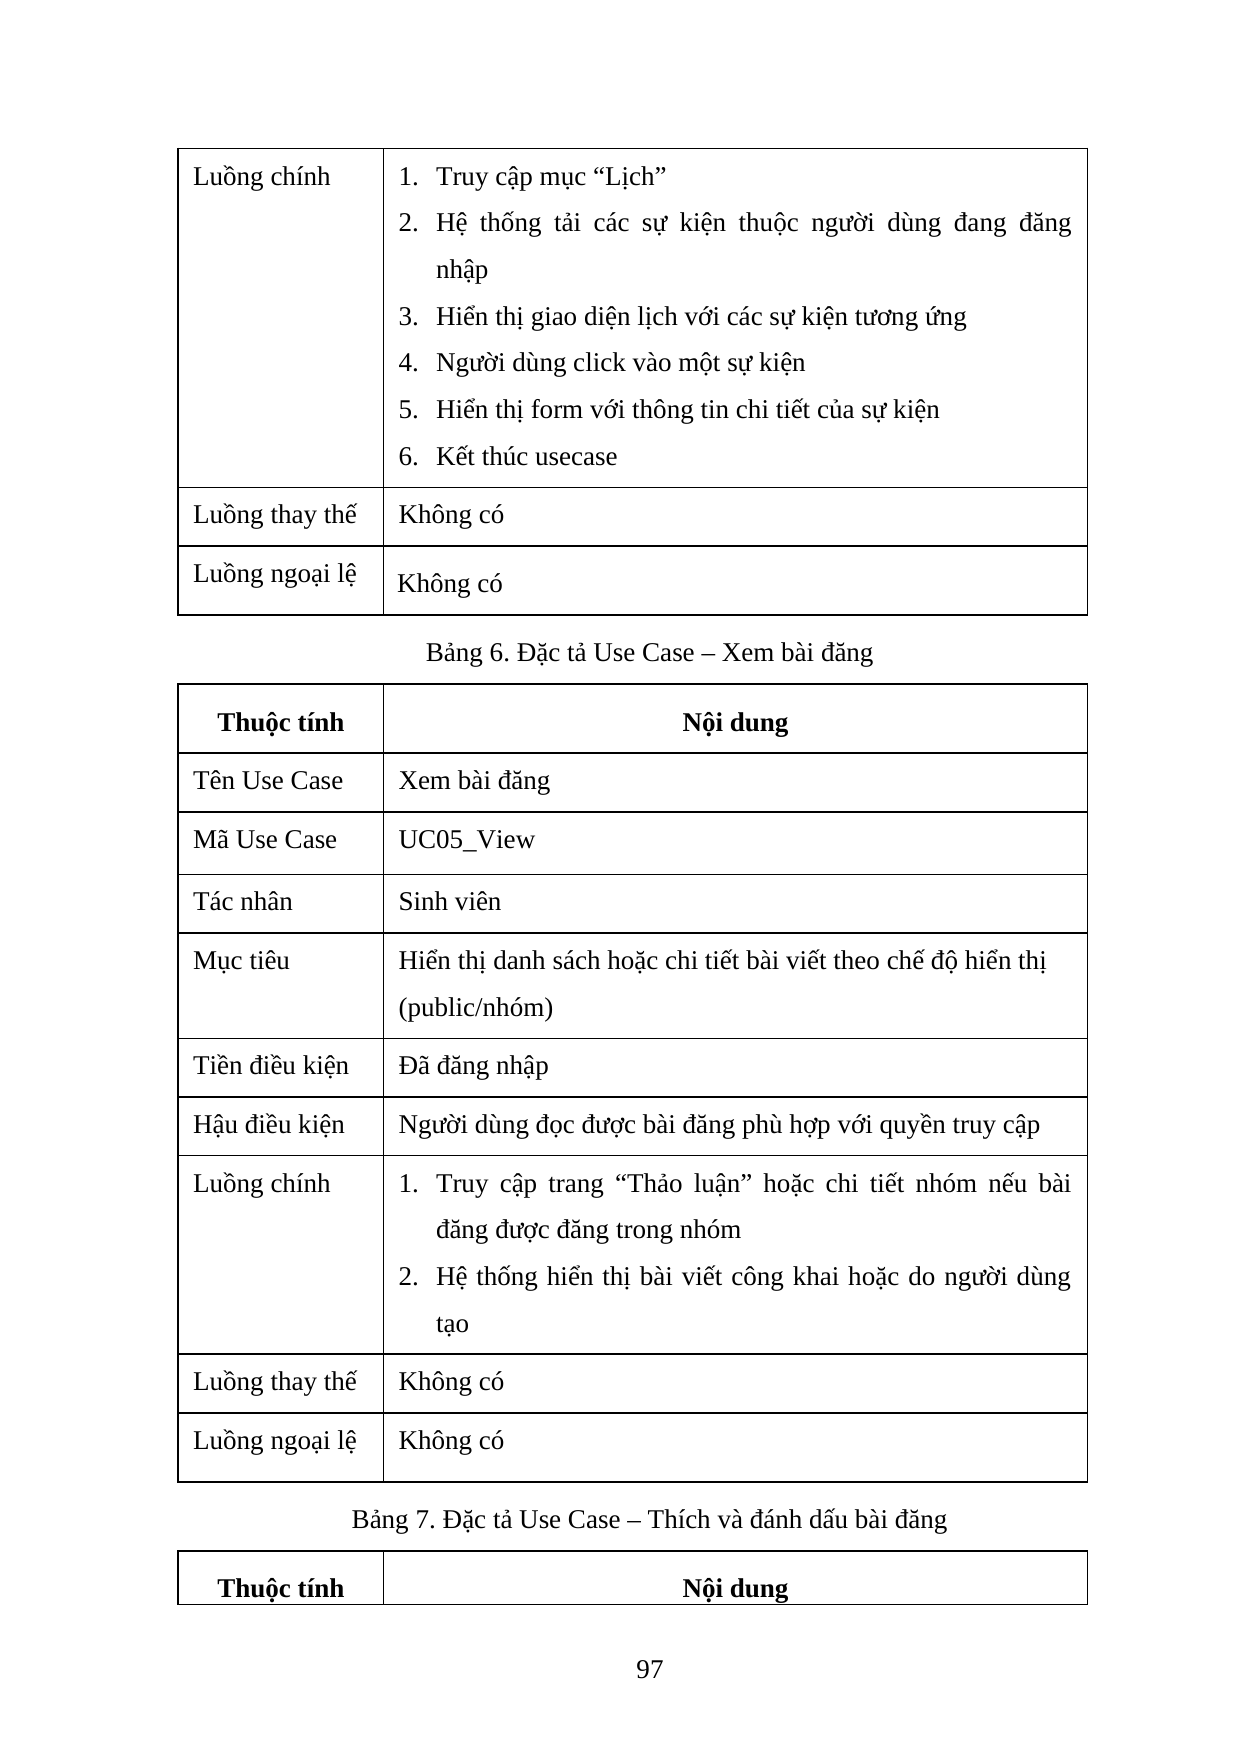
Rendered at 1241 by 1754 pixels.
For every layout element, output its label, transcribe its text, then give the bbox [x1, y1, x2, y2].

text Bảng 7. Đặc tả Use Case – Thích và đánh dấu bài đăng [177, 1503, 1122, 1535]
table_cell Không có [384, 547, 1087, 614]
table_cell Xem bài đăng [384, 754, 1087, 811]
table_header Thuộc tính [179, 685, 383, 752]
table_cell Tên Use Case [179, 754, 383, 811]
table_cell Đã đăng nhập [384, 1039, 1087, 1096]
table_cell UC05_View [384, 813, 1087, 873]
table_cell Không có [384, 1414, 1087, 1481]
table_cell Luồng ngoại lệ [179, 547, 383, 614]
table_cell Sinh viên [384, 875, 1087, 932]
table_cell Người dùng đọc được bài đăng phù hợp với quyền truy cập [384, 1098, 1087, 1155]
table_cell Tác nhân [179, 875, 383, 932]
table_cell Luồng thay thế [179, 1355, 383, 1412]
table_cell Luồng thay thế [179, 488, 383, 545]
table_cell Hậu điều kiện [179, 1098, 383, 1155]
table_cell Không có [384, 1355, 1087, 1412]
table_cell Mã Use Case [179, 813, 383, 873]
table_cell Truy cập mục “Lịch” Hệ thống tải các sự kiện thuộc người dùng đang đăng nhập Hiển thị giao diện lịch với các sự kiện tương ứng Người dùng click vào một sự kiện Hiển thị form với thông tin chi tiết của sự kiện Kết thúc usecase [384, 149, 1087, 486]
table_cell Hiển thị danh sách hoặc chi tiết bài viết theo chế độ hiển thị (public/nhóm) [384, 934, 1087, 1037]
table_cell Mục tiêu [179, 934, 383, 1037]
table_header Nội dung [384, 685, 1087, 752]
table_cell Luồng chính [179, 149, 383, 486]
table_header Nội dung [384, 1552, 1087, 1604]
table_cell Luồng chính [179, 1156, 383, 1353]
table_cell Truy cập trang “Thảo luận” hoặc chi tiết nhóm nếu bài đăng được đăng trong nhóm Hệ thống hiển thị bài viết công khai hoặc do người dùng tạo [384, 1156, 1087, 1353]
table_cell Không có [384, 488, 1087, 545]
table_cell Tiền điều kiện [179, 1039, 383, 1096]
table_cell Luồng ngoại lệ [179, 1414, 383, 1481]
table_header Thuộc tính [179, 1552, 383, 1604]
text Bảng 6. Đặc tả Use Case – Xem bài đăng [177, 637, 1122, 668]
